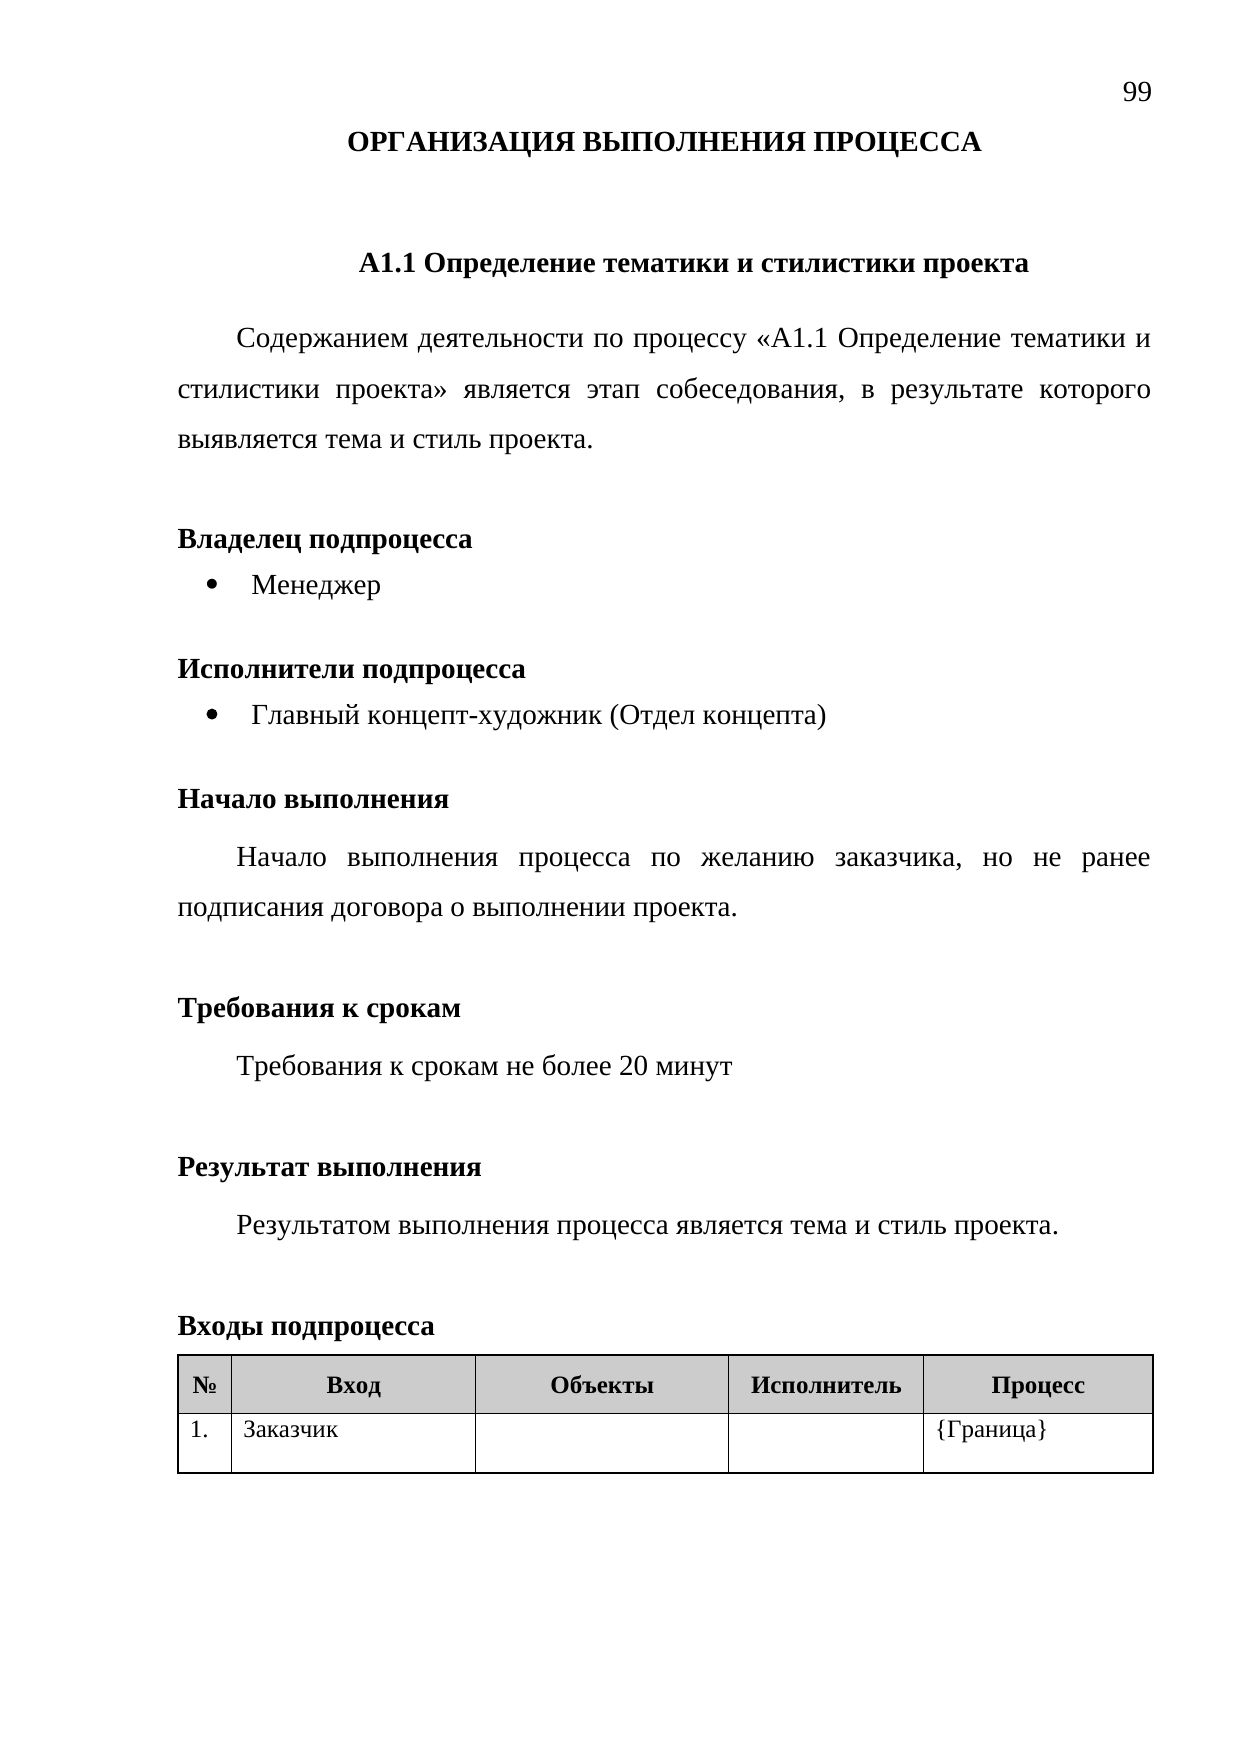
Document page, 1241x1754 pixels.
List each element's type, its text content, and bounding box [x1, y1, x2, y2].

text Требования к срокам не более 20 минут [177, 1048, 1152, 1082]
subtitle Требования к срокам [177, 990, 1152, 1023]
text А1.1 Определение тематики и стилистики проекта [177, 245, 1152, 279]
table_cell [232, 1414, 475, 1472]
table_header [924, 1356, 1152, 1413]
subtitle Результат выполнения [177, 1149, 1152, 1182]
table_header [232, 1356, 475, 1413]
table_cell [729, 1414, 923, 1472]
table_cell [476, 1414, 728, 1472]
subtitle Начало выполнения [177, 781, 1152, 814]
text Начало выполнения процесса по желанию заказчика, но не ранее подписания договора о выполнении проекта. [177, 839, 1152, 923]
text Менеджер [207, 567, 1152, 601]
text Главный концепт-художник (Отдел концепта) [207, 697, 1152, 731]
subtitle Входы подпроцесса [177, 1308, 1152, 1341]
text ОРГАНИЗАЦИЯ ВЫПОЛНЕНИЯ ПРОЦЕССА [177, 124, 1152, 158]
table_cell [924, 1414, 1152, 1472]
text Содержанием деятельности по процессу «А1.1 Определение тематики и стилистики проекта» является этап собеседования, в результате которого выявляется тема и стиль проекта. [177, 320, 1152, 454]
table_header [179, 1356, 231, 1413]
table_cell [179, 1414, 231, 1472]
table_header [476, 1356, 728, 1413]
text Результатом выполнения процесса является тема и стиль проекта. [177, 1207, 1152, 1241]
subtitle Исполнители подпроцесса [177, 651, 1152, 684]
subtitle Владелец подпроцесса [177, 521, 1152, 555]
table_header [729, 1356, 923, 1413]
